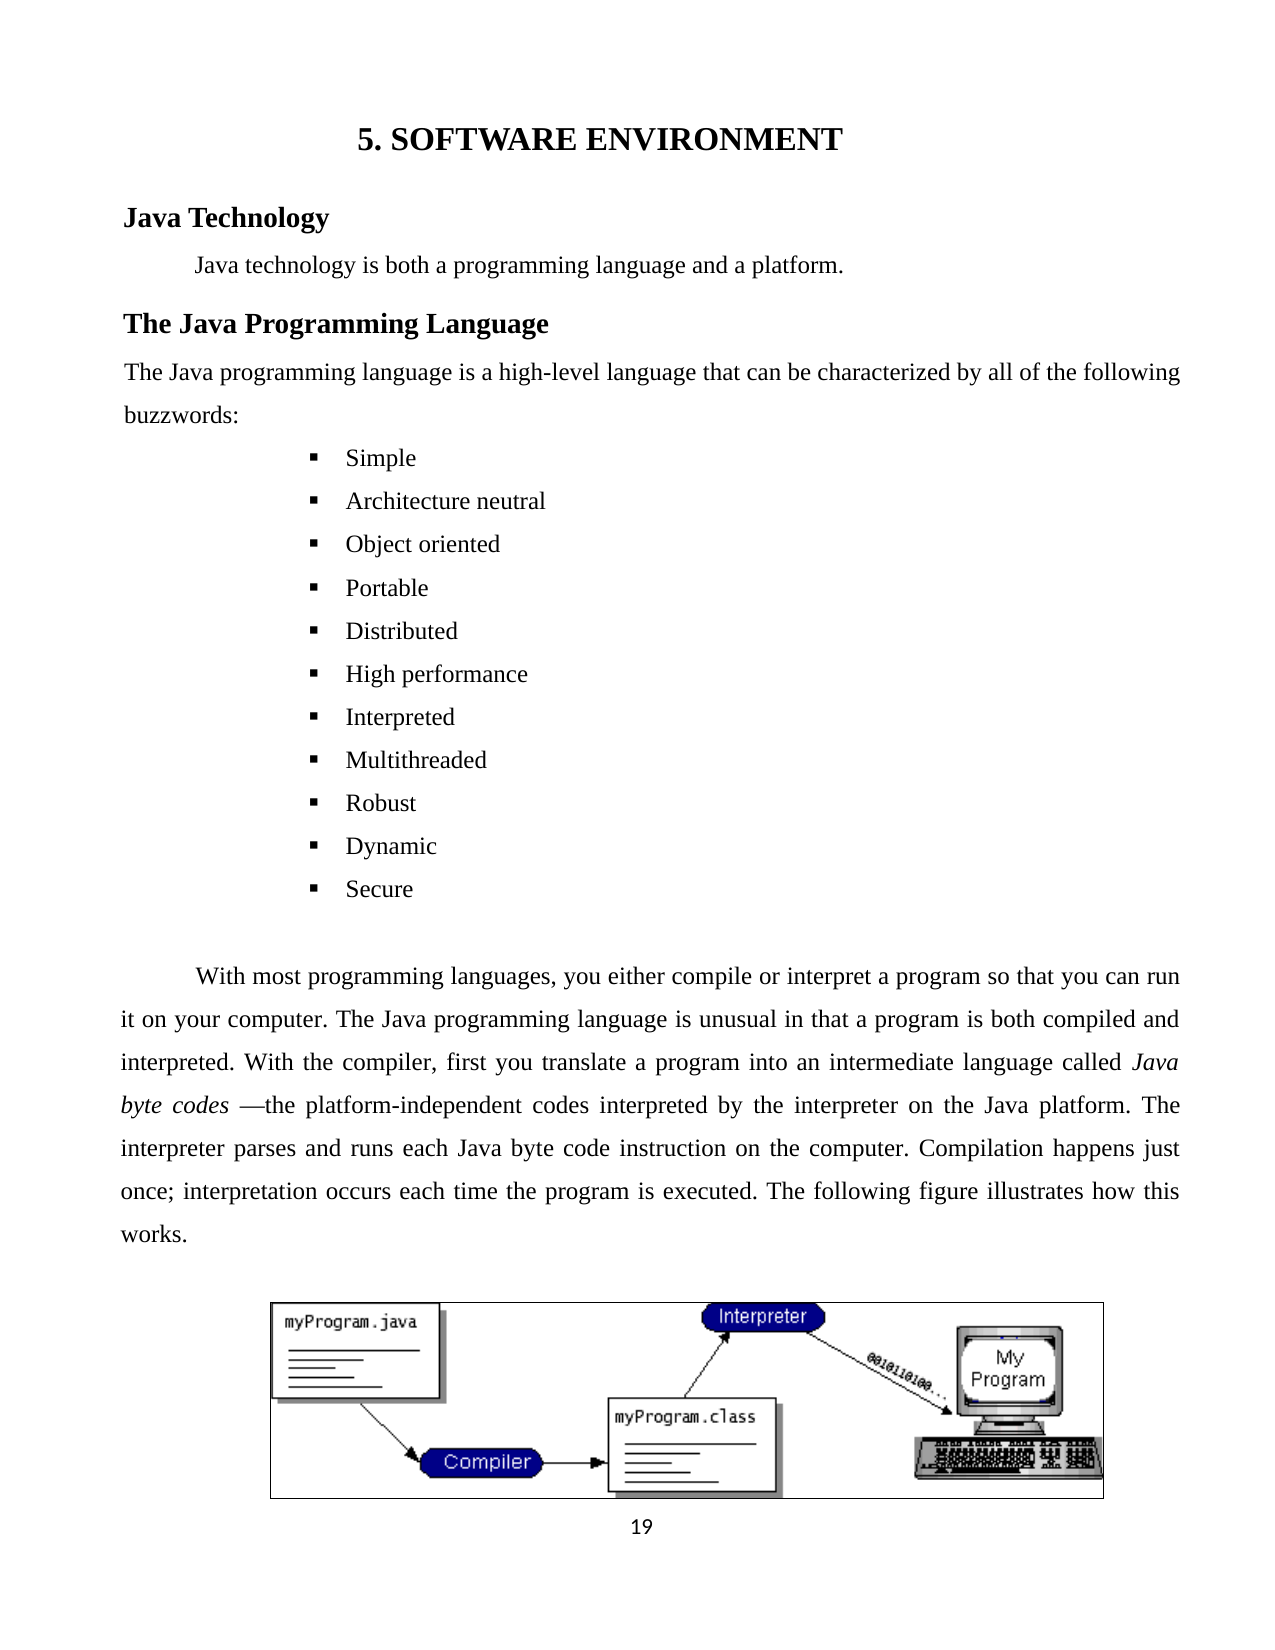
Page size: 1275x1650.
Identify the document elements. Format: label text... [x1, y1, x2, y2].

list Object oriented [308, 529, 1181, 558]
list Dynamic [308, 831, 1181, 860]
list Portable [308, 573, 1181, 601]
list High performance [308, 659, 1181, 688]
list Architecture neutral [308, 486, 1181, 515]
list Distributed [308, 616, 1181, 644]
text Java technology is both a programming language and a platform. [194, 251, 1179, 279]
list Robust [308, 788, 1181, 817]
list Simple [308, 443, 1181, 472]
subtitle 5. SOFTWARE ENVIRONMENT [123, 120, 1077, 158]
subtitle The Java Programming Language [123, 307, 1181, 340]
subtitle Java Technology [123, 200, 1181, 234]
subtitle The Java programming language is a high-level language that can be characterized by all of the following buzzwords: [123, 357, 1181, 429]
list Interpreted [308, 702, 1181, 731]
list Multithreaded [308, 745, 1181, 774]
picture [271, 1303, 1103, 1498]
list Secure [308, 874, 1181, 903]
text With most programming languages, you either compile or interpret a program so that you can run it on your computer. The Java programming language is unusual in that a program is both compiled and interpreted. With the compiler, first you translate a program into an intermediate language called Java byte codes —the platform-independent codes interpreted by the interpreter on the Java platform. The interpreter parses and runs each Java byte code instruction on the computer. Compilation happens just once; interpretation occurs each time the program is executed. The following figure illustrates how this works. [120, 961, 1181, 1248]
